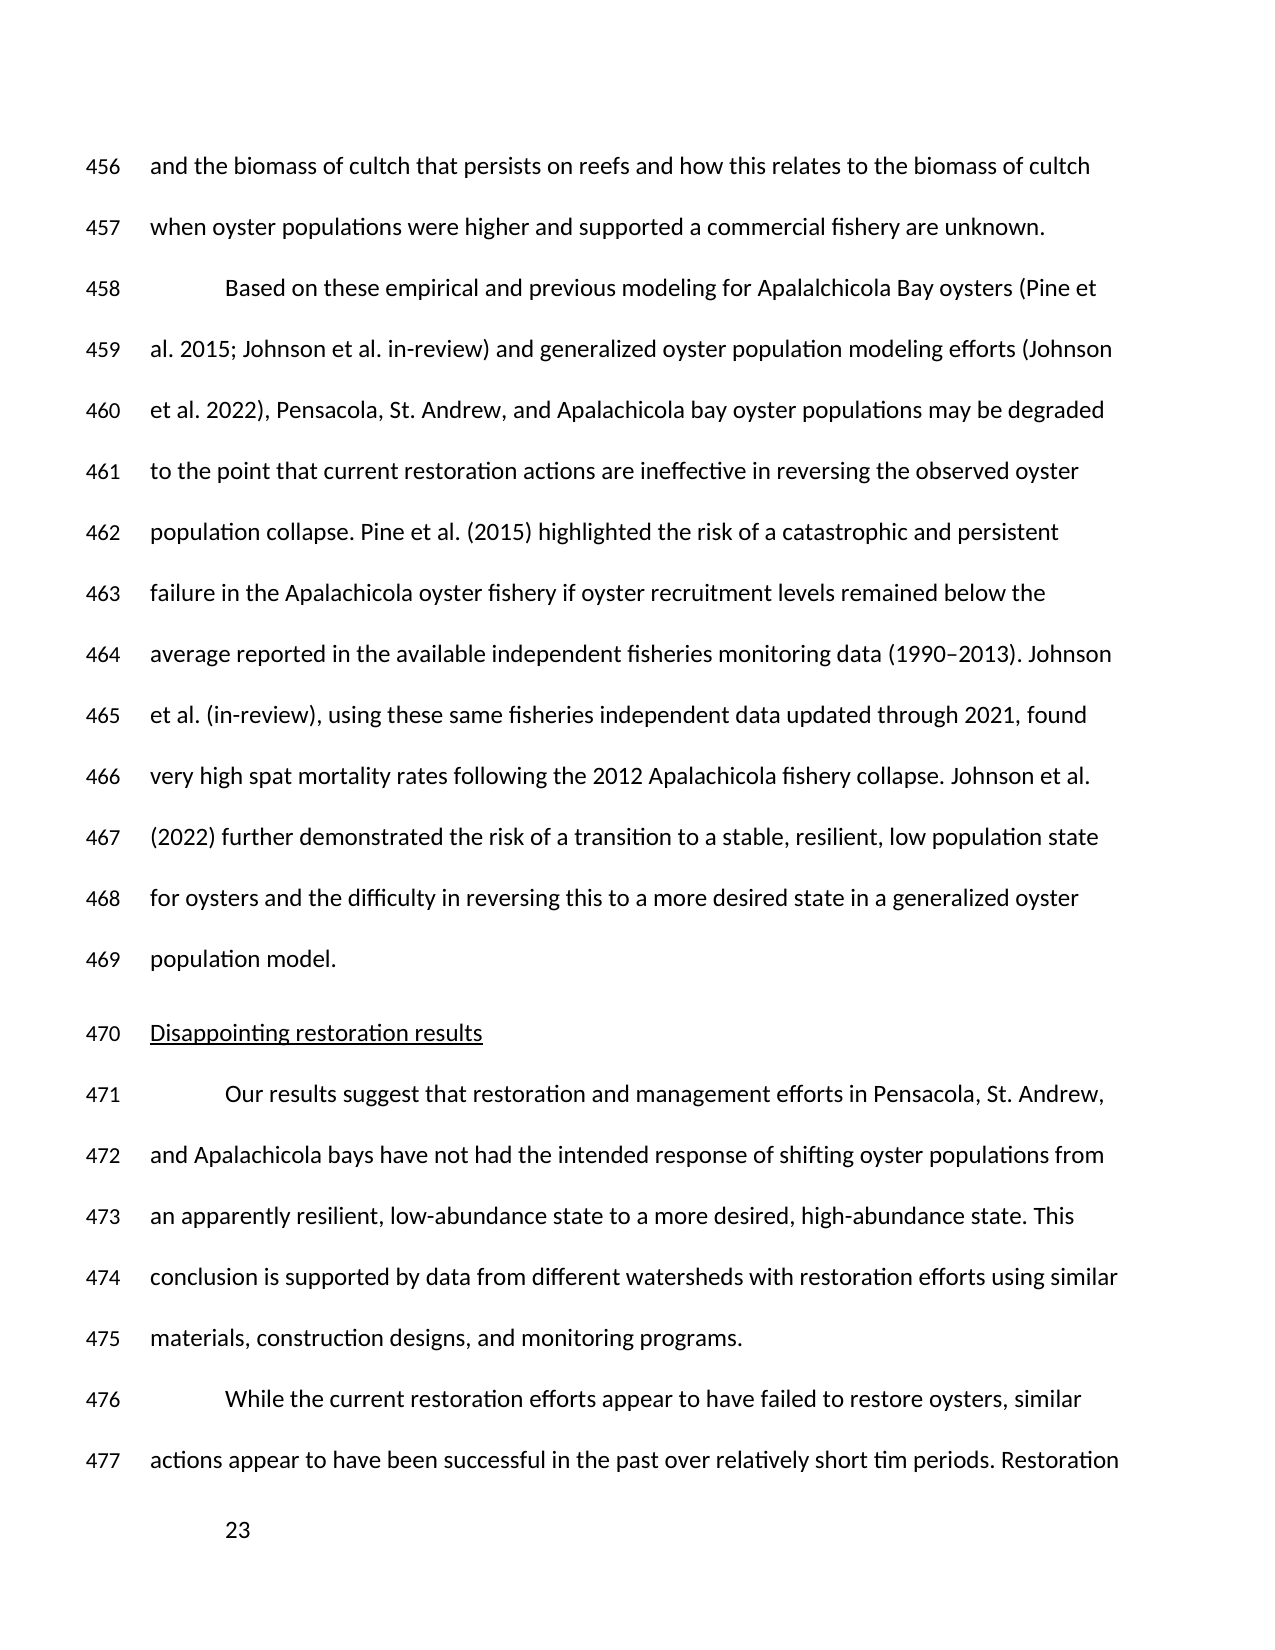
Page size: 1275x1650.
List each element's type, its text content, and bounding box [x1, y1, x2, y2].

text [150, 1383, 1125, 1475]
text Based on these empirical and previous modeling for Apalalchicola Bay oysters (Pine et al. 2015; Johnson et al. in-review) and generalized oyster population modeling efforts (Johnson et al. 2022), Pensacola, St. Andrew, and Apalachicola bay oyster populations may be degraded to the point that current restoration actions are ineffective in reversing the observed oyster population collapse. Pine et al. (2015) highlighted the risk of a catastrophic and persistent failure in the Apalachicola oyster fishery if oyster recruitment levels remained below the average reported in the available independent fisheries monitoring data (1990–2013). Johnson et al. (in-review), using these same fisheries independent data updated through 2021, found very high spat mortality rates following the 2012 Apalachicola fishery collapse. Johnson et al. (2022) further demonstrated the risk of a transition to a stable, resilient, low population state for oysters and the difficulty in reversing this to a more desired state in a generalized oyster population model. [150, 272, 1125, 974]
subtitle Disappointing restoration results [150, 1017, 1125, 1048]
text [150, 150, 1125, 242]
text Our results suggest that restoration and management efforts in Pensacola, St. Andrew, and Apalachicola bays have not had the intended response of shifting oyster populations from an apparently resilient, low-abundance state to a more desired, high-abundance state. This conclusion is supported by data from different watersheds with restoration efforts using similar materials, construction designs, and monitoring programs. [150, 1078, 1125, 1353]
